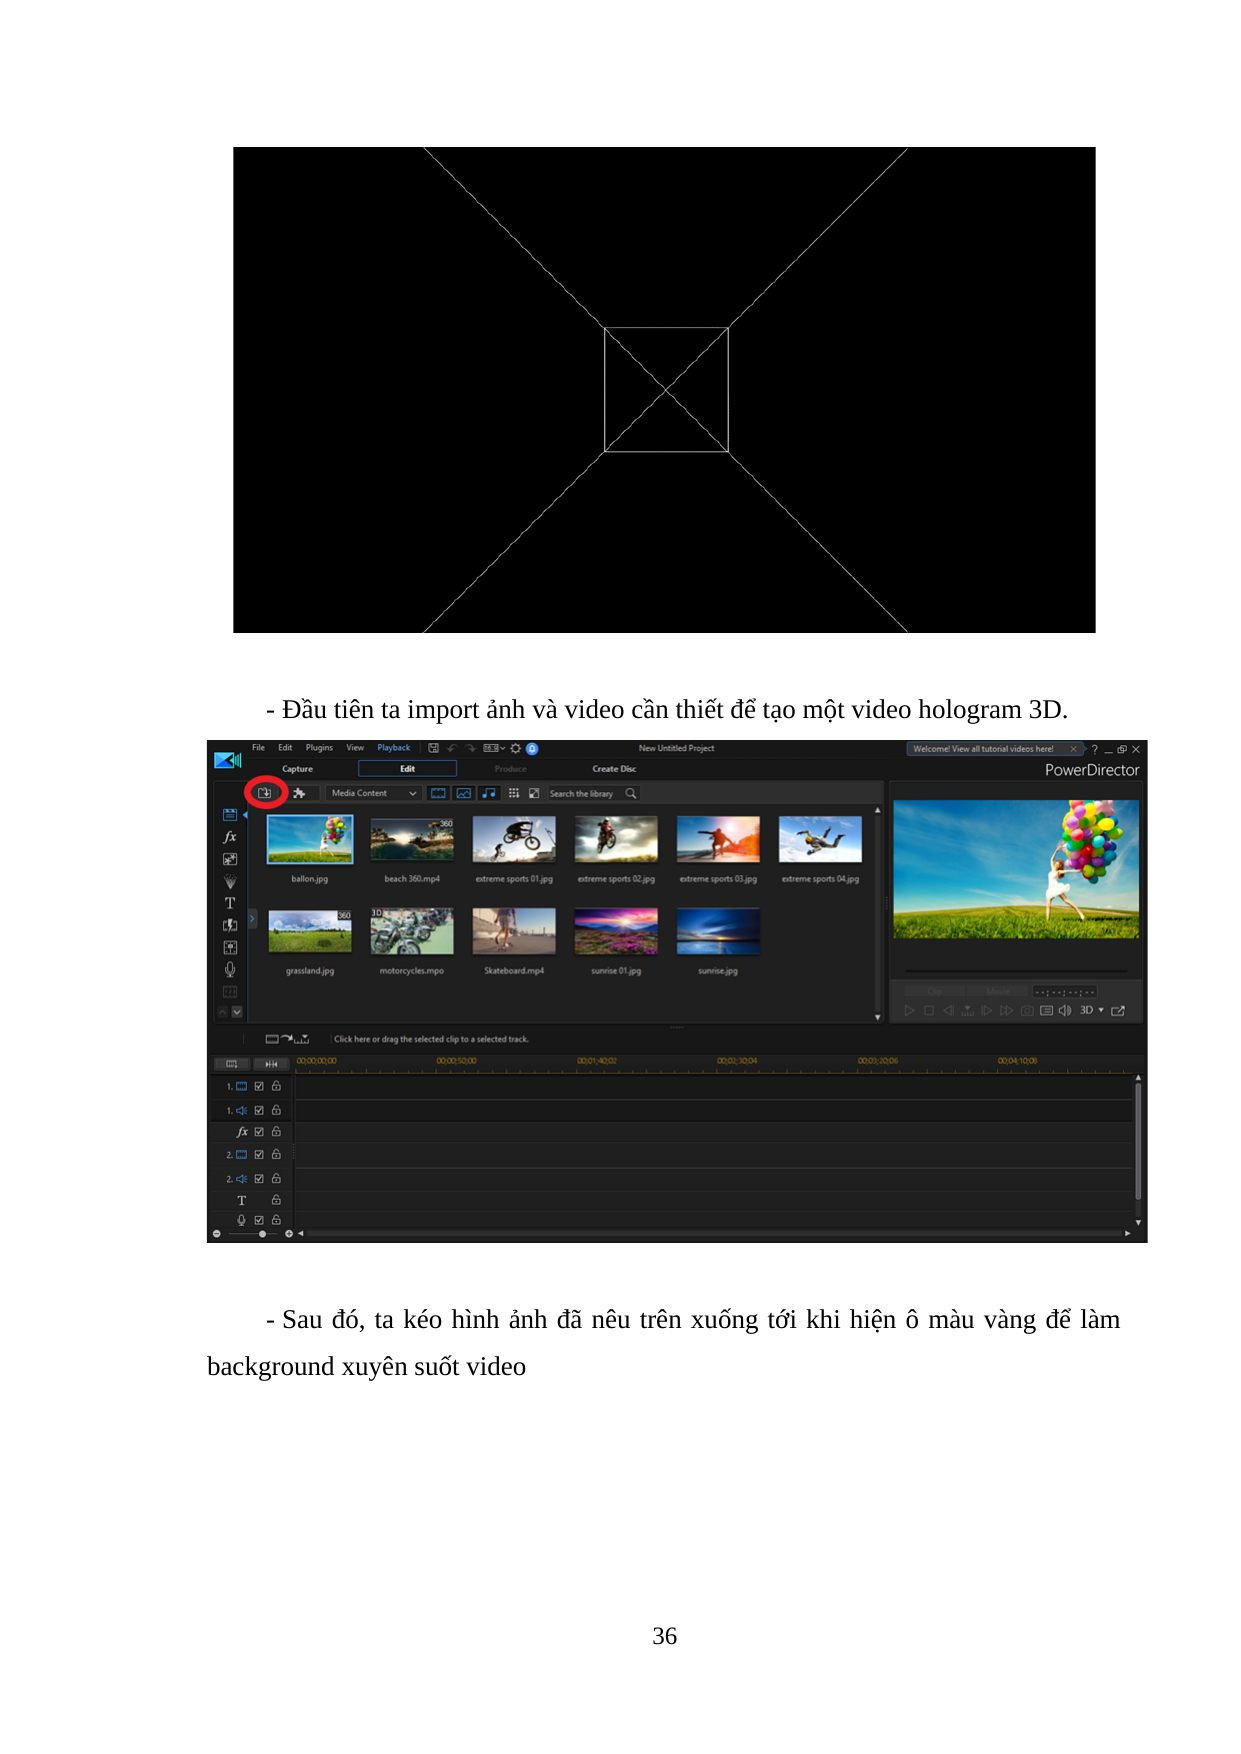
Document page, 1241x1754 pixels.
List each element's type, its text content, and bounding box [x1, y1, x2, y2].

list - Đầu tiên ta import ảnh và video cần thiết để tạo một video hologram 3D. [207, 694, 1122, 725]
picture [233, 147, 1096, 633]
list - Sau đó, ta kéo hình ảnh đã nêu trên xuống tới khi hiện ô màu vàng để làm background xuyên suốt video [207, 1303, 1122, 1381]
picture [206, 740, 1148, 1243]
